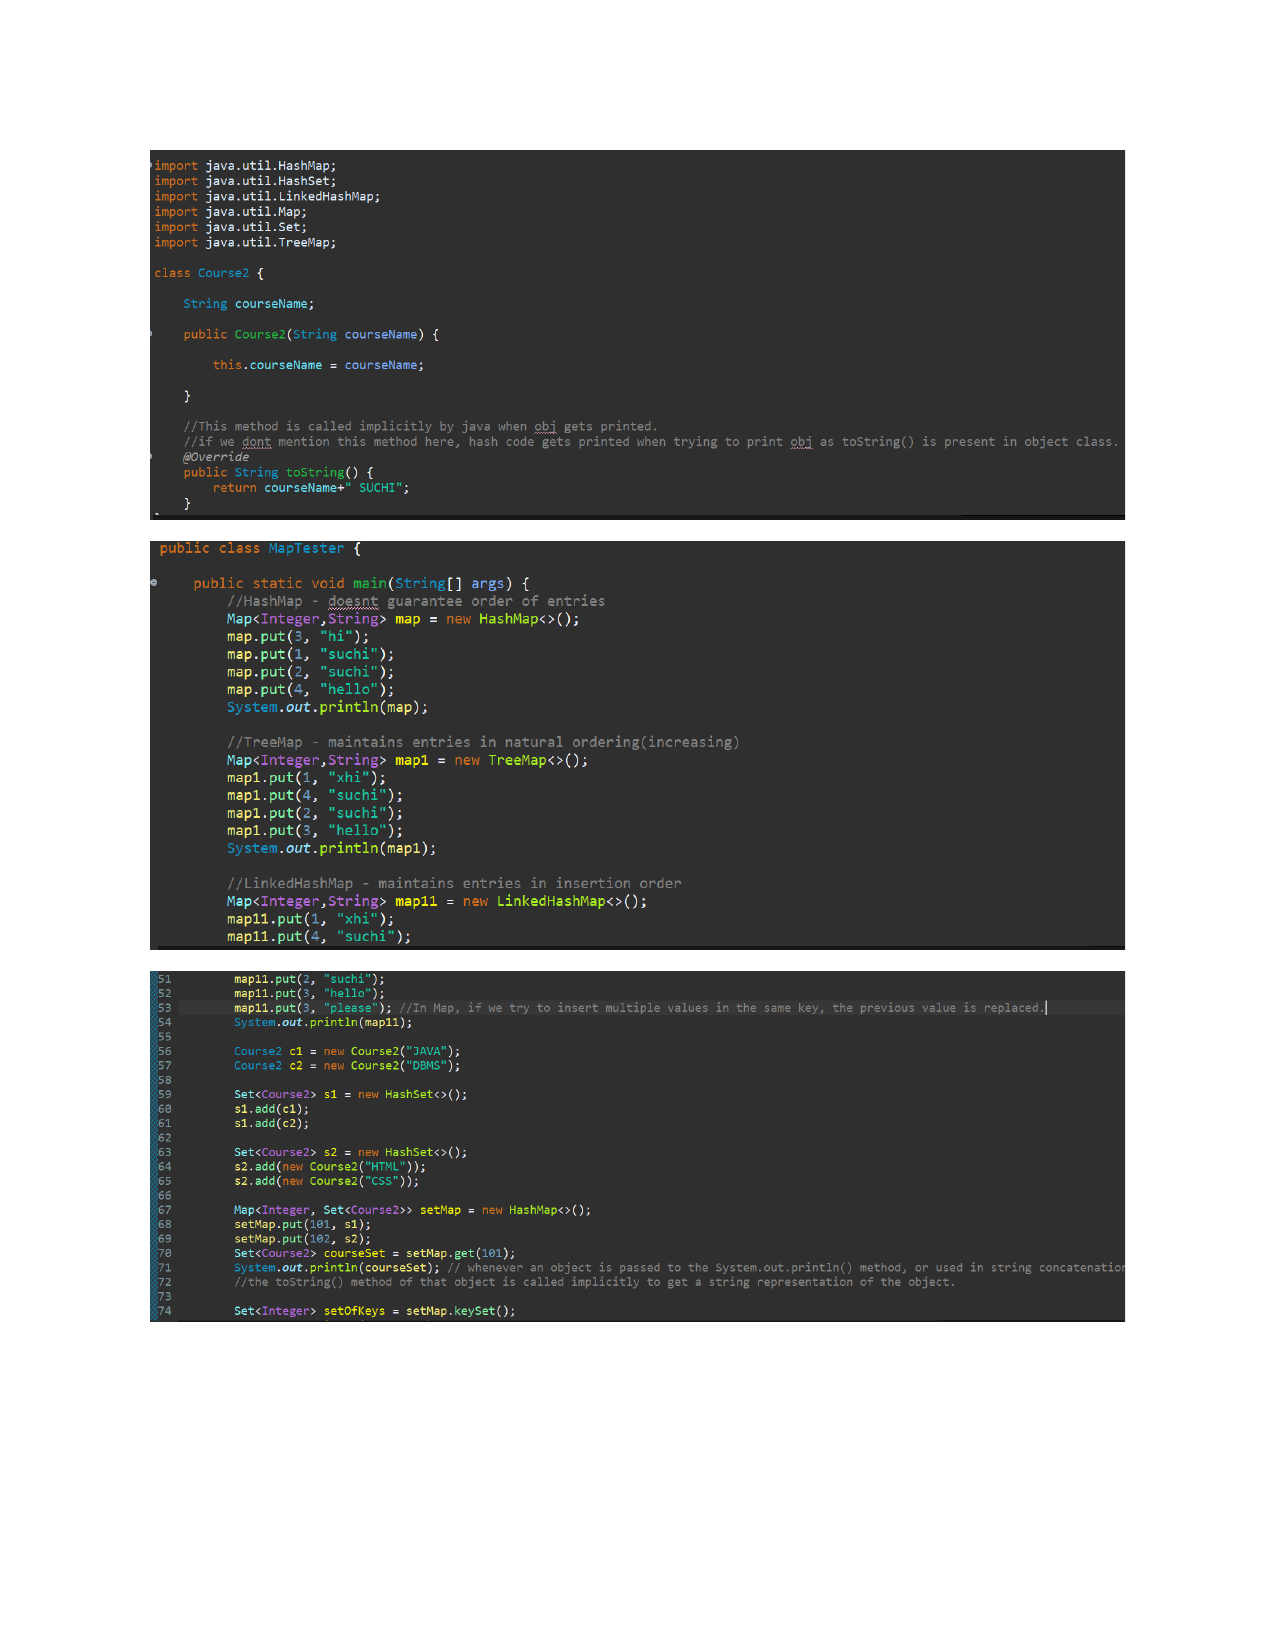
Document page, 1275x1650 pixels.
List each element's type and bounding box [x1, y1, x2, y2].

picture [150, 150, 1125, 520]
picture [150, 541, 1125, 950]
picture [150, 971, 1125, 1322]
